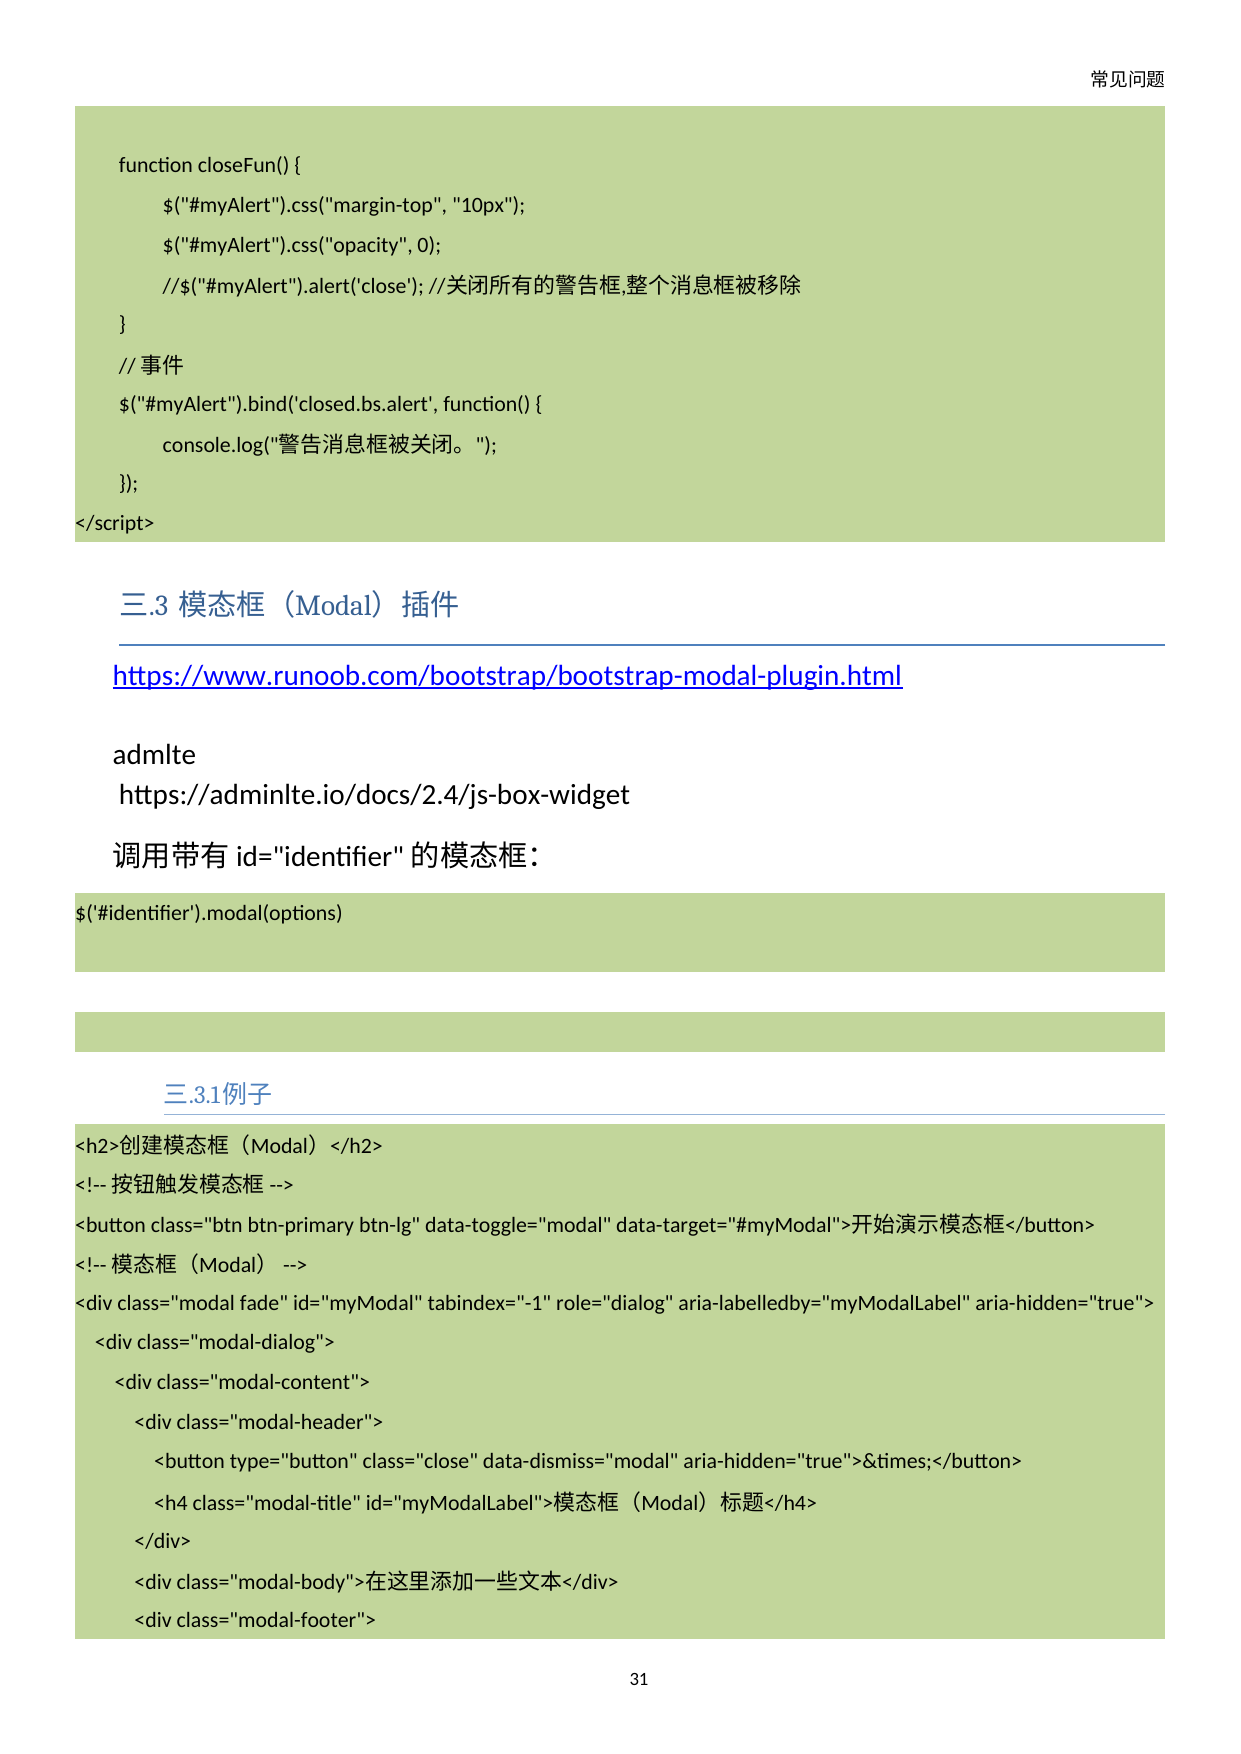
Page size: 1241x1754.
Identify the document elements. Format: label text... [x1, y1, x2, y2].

text <h2>创建模态框（Modal）</h2> [75, 1124, 1165, 1163]
text <div class="modal-header"> [75, 1401, 1165, 1441]
text <!-- 模态框（Modal） --> [75, 1243, 1165, 1282]
text // 事件 [75, 344, 1165, 383]
text //$("#myAlert").alert('close'); //关闭所有的警告框,整个消息框被移除 [75, 264, 1165, 304]
text </script> [75, 502, 1165, 542]
subtitle 模态框（Modal）插件 [119, 563, 1165, 644]
text <!-- 按钮触发模态框 --> [75, 1163, 1165, 1203]
text <div class="modal-footer"> [75, 1600, 1165, 1639]
text <div class="modal fade" id="myModal" tabindex="-1" role="dialog" aria-labelledby="myModalLabel" aria-hidden="true"> [75, 1282, 1165, 1322]
text https://adminlte.io/docs/2.4/js-box-widget [75, 774, 1165, 813]
text <button class="btn btn-primary btn-lg" data-toggle="modal" data-target="#myModal">开始演示模态框</button> [75, 1203, 1165, 1243]
text $('#identifier').modal(options) [75, 893, 1165, 933]
text <div class="modal-dialog"> [75, 1322, 1165, 1362]
text <div class="modal-body">在这里添加一些文本</div> [75, 1560, 1165, 1600]
text } [75, 304, 1165, 344]
text }); [75, 463, 1165, 502]
text admlte [75, 734, 1165, 774]
text console.log("警告消息框被关闭。"); [75, 423, 1165, 463]
text function closeFun() { [75, 145, 1165, 185]
text <button type="button" class="close" data-dismiss="modal" aria-hidden="true">&times;</button> [75, 1441, 1165, 1481]
text <div class="modal-content"> [75, 1362, 1165, 1401]
subtitle 例子 [164, 1072, 1165, 1114]
text $("#myAlert").css("margin-top", "10px"); [75, 185, 1165, 224]
text </div> [75, 1521, 1165, 1560]
text https://www.runoob.com/bootstrap/bootstrap-modal-plugin.html [75, 655, 1165, 694]
text <h4 class="modal-title" id="myModalLabel">模态框（Modal）标题</h4> [75, 1481, 1165, 1521]
text $("#myAlert").css("opacity", 0); [75, 224, 1165, 264]
text 调用带有 id="identifier" 的模态框： [75, 813, 1165, 893]
text $("#myAlert").bind('closed.bs.alert', function() { [75, 383, 1165, 423]
